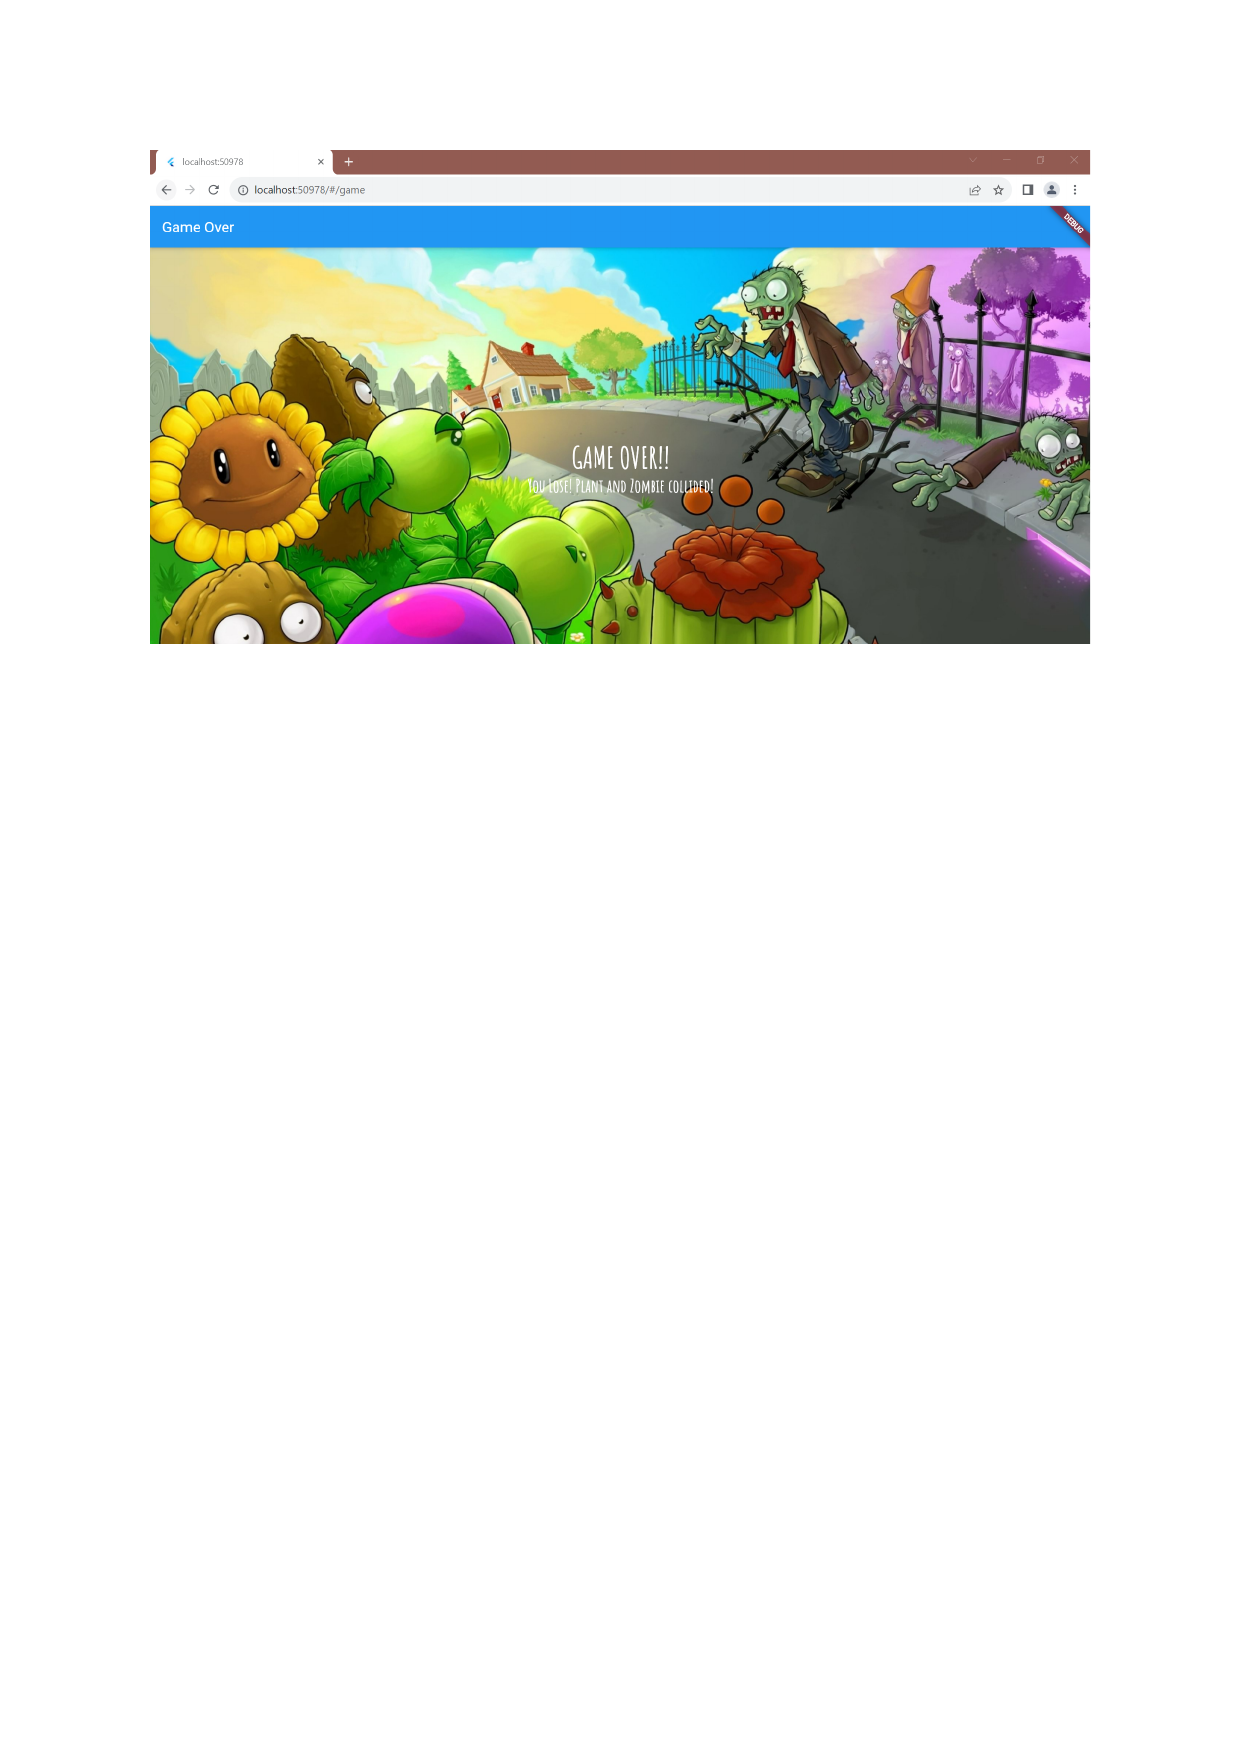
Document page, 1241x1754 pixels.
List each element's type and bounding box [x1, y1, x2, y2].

picture [150, 150, 1091, 644]
